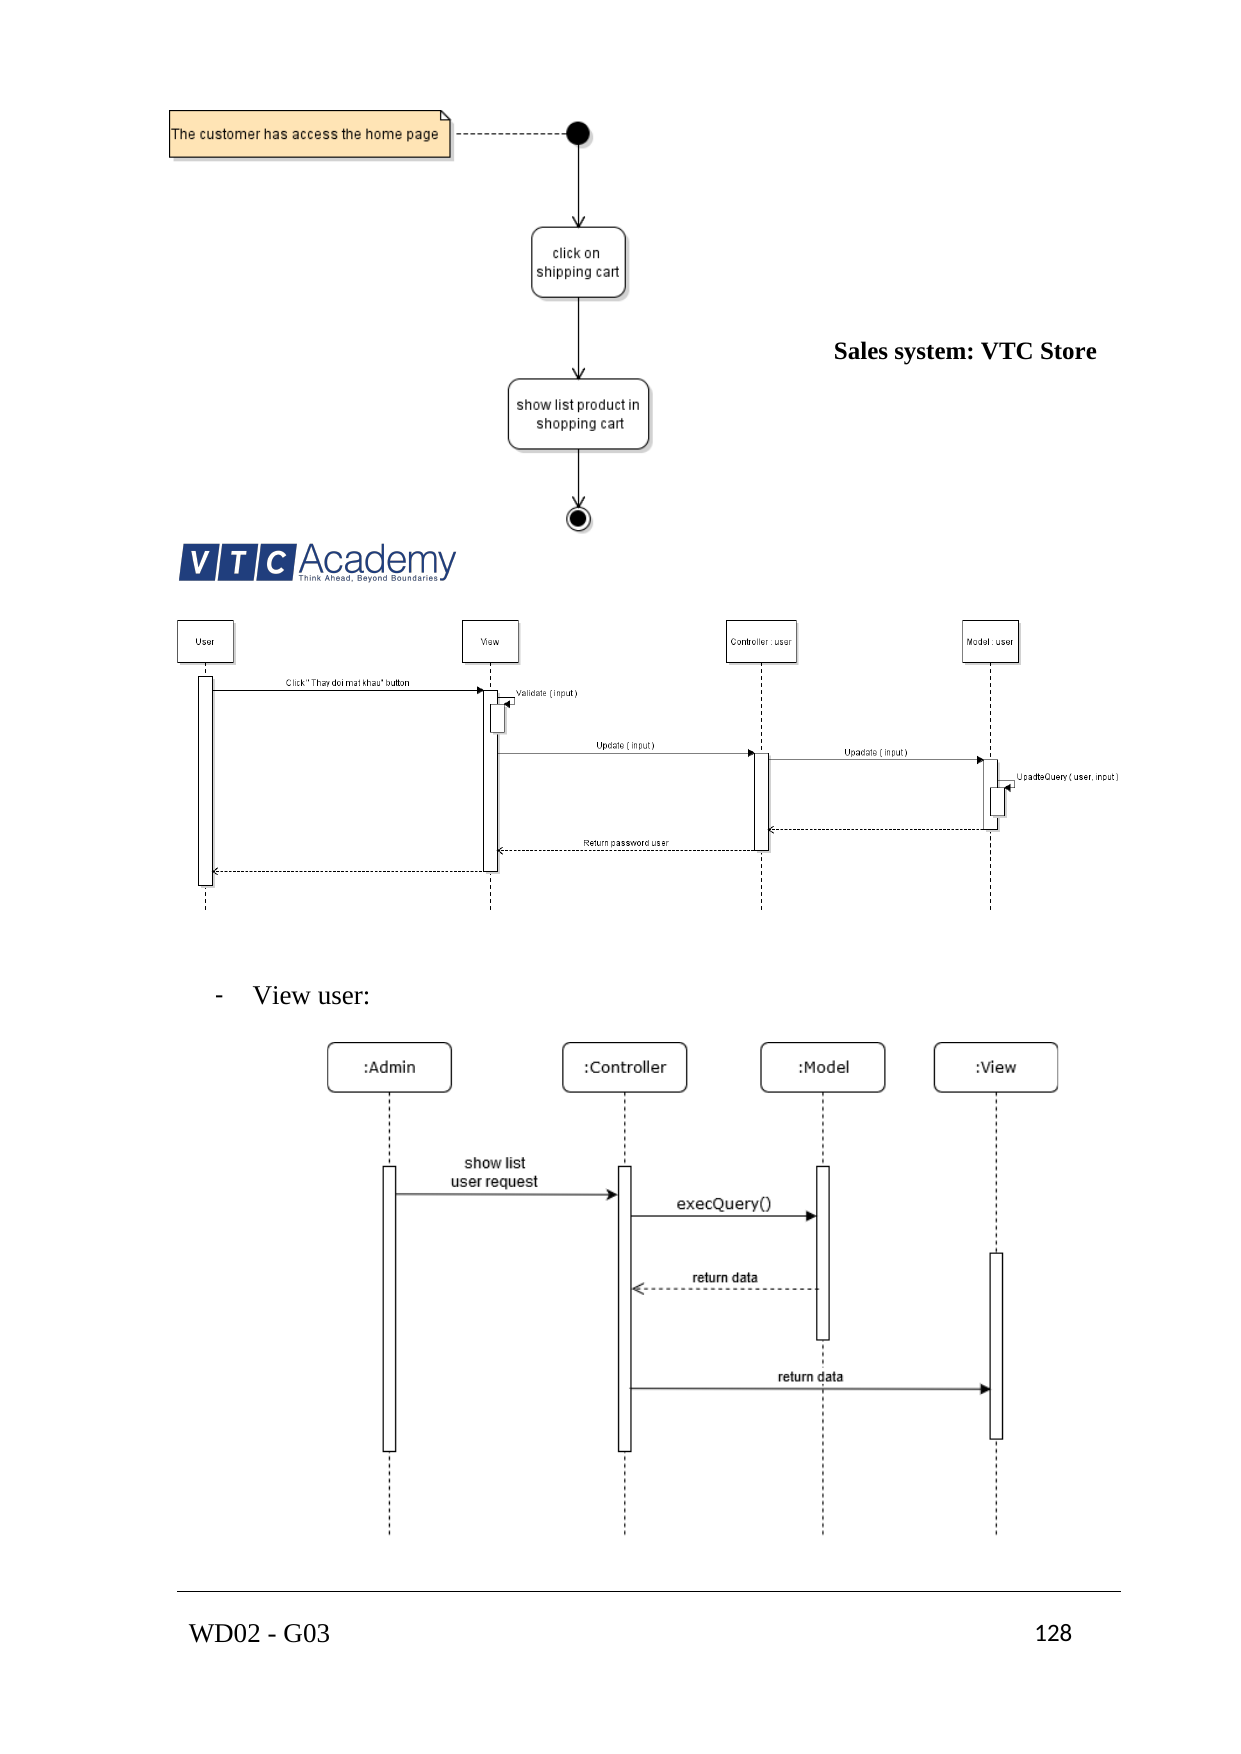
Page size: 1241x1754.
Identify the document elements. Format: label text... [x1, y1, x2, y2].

picture [169, 110, 654, 591]
picture [177, 620, 1122, 916]
picture [327, 1042, 1059, 1539]
list View user: [215, 978, 1122, 1011]
